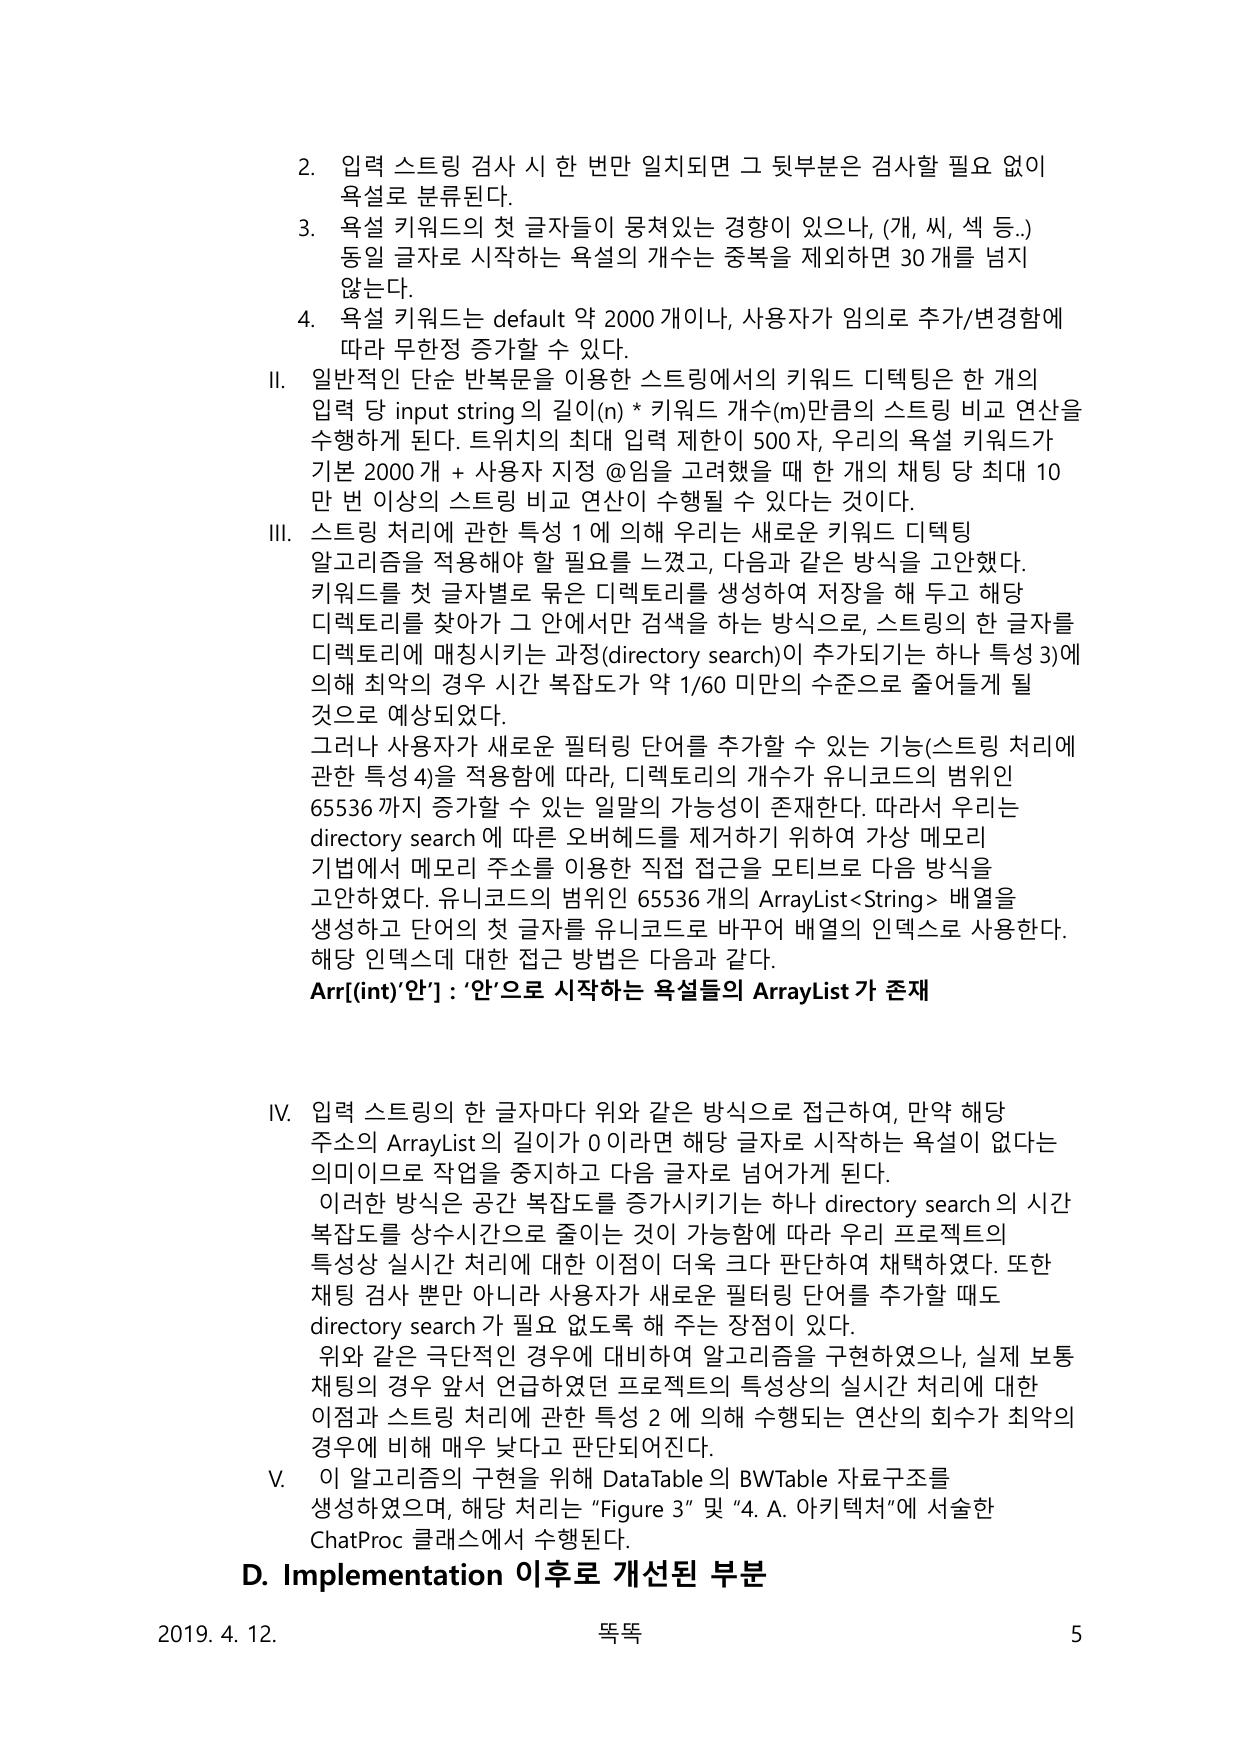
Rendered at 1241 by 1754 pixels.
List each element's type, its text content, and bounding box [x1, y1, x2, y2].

list 스트링 처리에 관한 특성 1에 의해 우리는 새로운 키워드 디텍팅 알고리즘을 적용해야 할 필요를 느꼈고, 다음과 같은 방식을 고안했다. 키워드를 첫 글자별로 묶은 디렉토리를 생성하여 저장을 해 두고 해당 디렉토리를 찾아가 그 안에서만 검색을 하는 방식으로, 스트링의 한 글자를 디렉토리에 매칭시키는 과정(directory search)이 추가되기는 하나 특성3)에 의해 최악의 경우 시간 복잡도가 약 1/60 미만의 수준으로 줄어들게 될 것으로 예상되었다. [268, 516, 1083, 730]
list 이러한 방식은 공간 복잡도를 증가시키기는 하나 directory search의 시간 복잡도를 상수시간으로 줄이는 것이 가능함에 따라 우리 프로젝트의 특성상 실시간 처리에 대한 이점이 더욱 크다 판단하여 채택하였다. 또한 채팅 검사 뿐만 아니라 사용자가 새로운 필터링 단어를 추가할 때도 directory search가 필요 없도록 해 주는 장점이 있다. [310, 1188, 1083, 1340]
list 욕설 키워드는 default 약 2000개이나, 사용자가 임의로 추가/변경함에 따라 무한정 증가할 수 있다. [298, 303, 1083, 364]
list 입력 스트링 검사 시 한 번만 일치되면 그 뒷부분은 검사할 필요 없이 욕설로 분류된다. [298, 150, 1083, 211]
list Implementation 이후로 개선된 부분 [241, 1554, 1083, 1593]
list Arr[(int)’안’] : ‘안’으로 시작하는 욕설들의 ArrayList가 존재 [310, 974, 1083, 1004]
list 입력 스트링의 한 글자마다 위와 같은 방식으로 접근하여, 만약 해당 주소의 ArrayList의 길이가 0이라면 해당 글자로 시작하는 욕설이 없다는 의미이므로 작업을 중지하고 다음 글자로 넘어가게 된다. [268, 1096, 1083, 1188]
list 위와 같은 극단적인 경우에 대비하여 알고리즘을 구현하였으나, 실제 보통 채팅의 경우 앞서 언급하였던 프로젝트의 특성상의 실시간 처리에 대한 이점과 스트링 처리에 관한 특성 2 에 의해 수행되는 연산의 회수가 최악의 경우에 비해 매우 낮다고 판단되어진다. [310, 1340, 1083, 1462]
list 그러나 사용자가 새로운 필터링 단어를 추가할 수 있는 기능(스트링 처리에 관한 특성4)을 적용함에 따라, 디렉토리의 개수가 유니코드의 범위인 65536까지 증가할 수 있는 일말의 가능성이 존재한다. 따라서 우리는 directory search에 따른 오버헤드를 제거하기 위하여 가상 메모리 기법에서 메모리 주소를 이용한 직접 접근을 모티브로 다음 방식을 고안하였다. 유니코드의 범위인 65536개의 ArrayList<String> 배열을 생성하고 단어의 첫 글자를 유니코드로 바꾸어 배열의 인덱스로 사용한다. 해당 인덱스데 대한 접근 방법은 다음과 같다. [310, 730, 1083, 974]
list 욕설 키워드의 첫 글자들이 뭉쳐있는 경향이 있으나, (개, 씨, 섹 등..) 동일 글자로 시작하는 욕설의 개수는 중복을 제외하면 30개를 넘지 않는다. [298, 211, 1083, 303]
list 일반적인 단순 반복문을 이용한 스트링에서의 키워드 디텍팅은 한 개의 입력 당 input string의 길이(n) * 키워드 개수(m)만큼의 스트링 비교 연산을 수행하게 된다. 트위치의 최대 입력 제한이 500자, 우리의 욕설 키워드가 기본 2000개 + 사용자 지정 @임을 고려했을 때 한 개의 채팅 당 최대 10만 번 이상의 스트링 비교 연산이 수행될 수 있다는 것이다. [268, 364, 1083, 516]
list 이 알고리즘의 구현을 위해 DataTable의 BWTable 자료구조를 생성하였으며, 해당 처리는 “Figure 3” 및 “4. A. 아키텍처”에 서술한 ChatProc 클래스에서 수행된다. [268, 1462, 1083, 1554]
